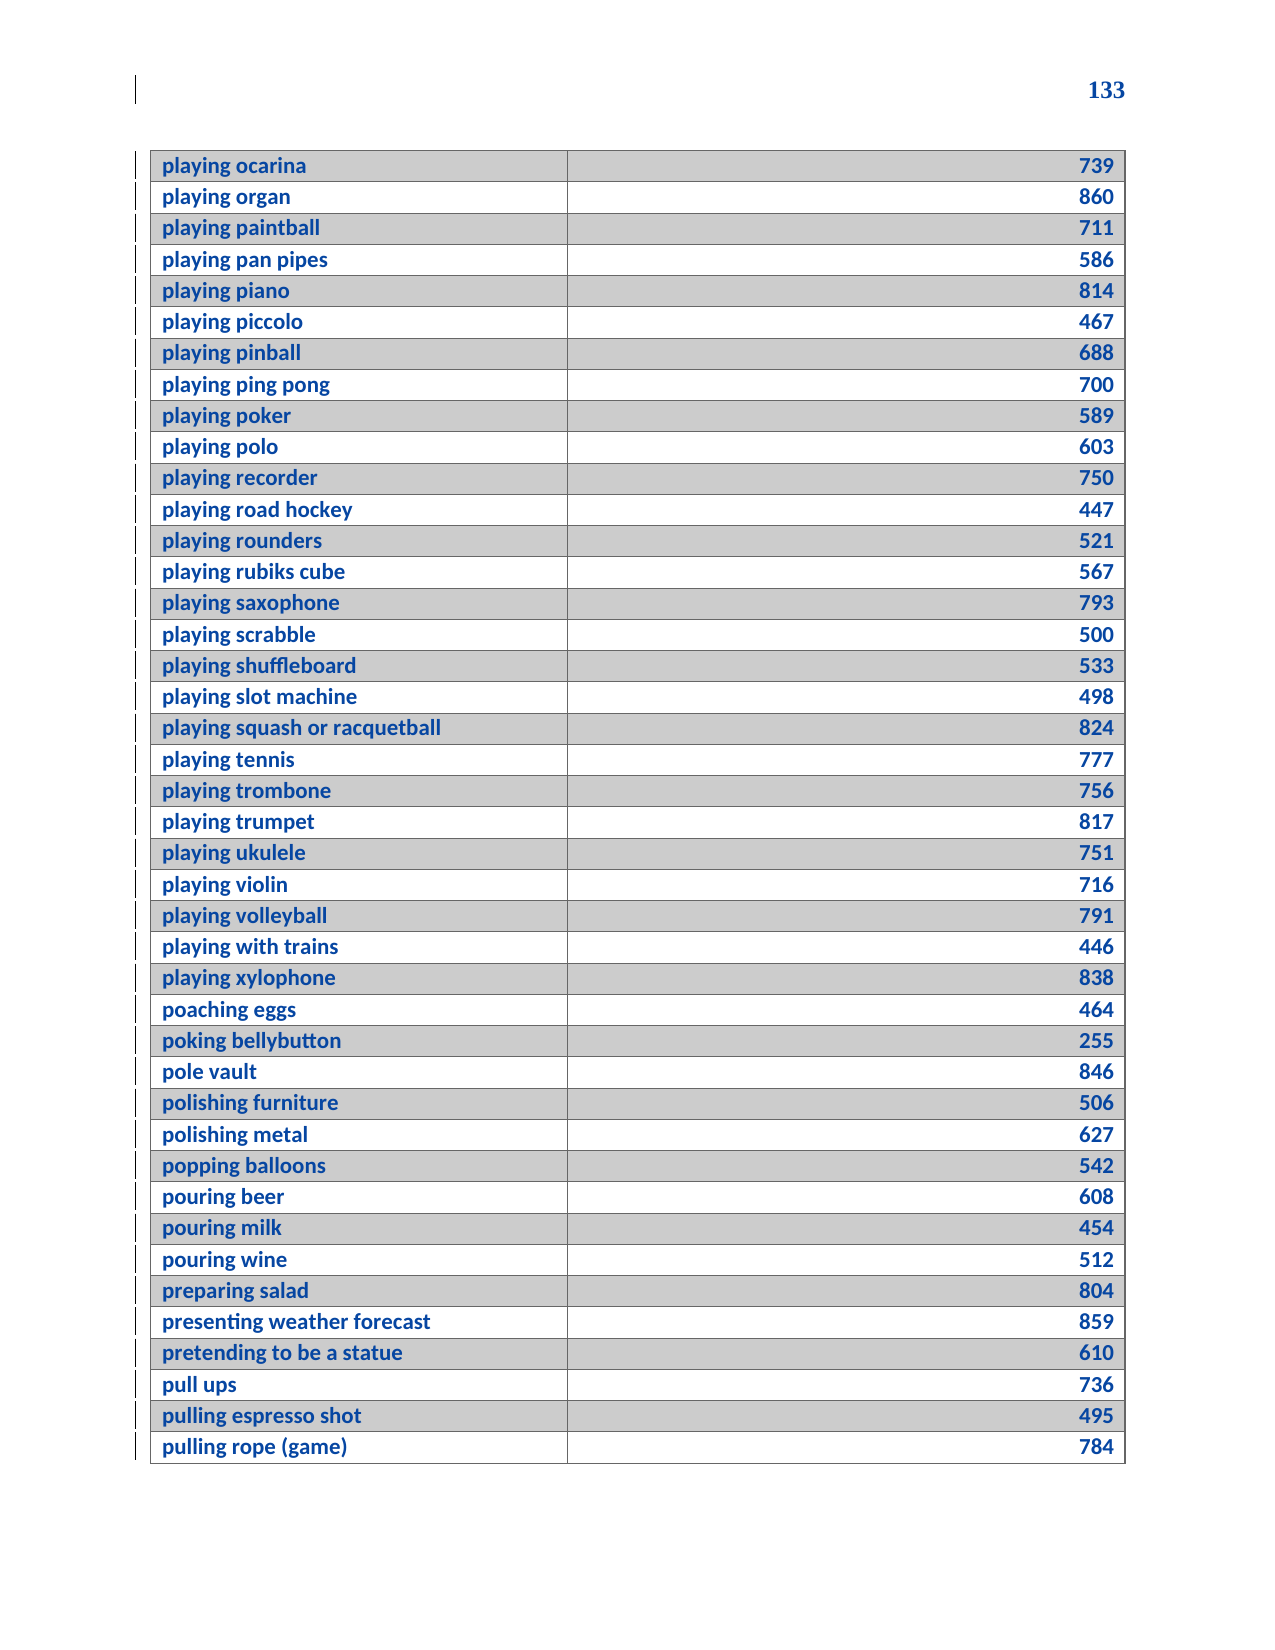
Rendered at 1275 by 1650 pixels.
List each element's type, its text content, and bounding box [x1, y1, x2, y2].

table_cell 817 [568, 807, 1124, 837]
table_cell preparing salad [151, 1276, 567, 1306]
table_cell playing squash or racquetball [151, 714, 567, 744]
table_cell 567 [568, 557, 1124, 587]
table_cell 500 [568, 620, 1124, 650]
table_cell 467 [568, 307, 1124, 337]
table_cell 791 [568, 901, 1124, 931]
table_cell 454 [568, 1214, 1124, 1244]
table_cell playing saxophone [151, 589, 567, 619]
table_cell playing scrabble [151, 620, 567, 650]
table_cell 446 [568, 932, 1124, 962]
table_cell playing paintball [151, 214, 567, 244]
table_cell 542 [568, 1151, 1124, 1181]
table_cell pouring milk [151, 1214, 567, 1244]
table_cell 838 [568, 964, 1124, 994]
table_cell playing poker [151, 401, 567, 431]
table_cell 498 [568, 682, 1124, 712]
table_cell 447 [568, 495, 1124, 525]
table_cell playing slot machine [151, 682, 567, 712]
table_cell playing piano [151, 276, 567, 306]
table_cell 610 [568, 1339, 1124, 1369]
table_cell playing pan pipes [151, 245, 567, 275]
table_cell 608 [568, 1182, 1124, 1212]
table_cell pouring beer [151, 1182, 567, 1212]
table_cell playing with trains [151, 932, 567, 962]
table_cell poaching eggs [151, 995, 567, 1025]
table_cell playing recorder [151, 464, 567, 494]
table_cell pulling espresso shot [151, 1401, 567, 1431]
table_cell playing polo [151, 432, 567, 462]
table_cell playing shuffleboard [151, 651, 567, 681]
table_cell 521 [568, 526, 1124, 556]
table_cell polishing furniture [151, 1089, 567, 1119]
table_cell 711 [568, 214, 1124, 244]
table_cell 589 [568, 401, 1124, 431]
table_cell 533 [568, 651, 1124, 681]
table_cell playing volleyball [151, 901, 567, 931]
table_cell 739 [568, 151, 1124, 181]
table_cell 751 [568, 839, 1124, 869]
table_cell 586 [568, 245, 1124, 275]
table_cell playing road hockey [151, 495, 567, 525]
table_cell 846 [568, 1057, 1124, 1087]
table_cell 756 [568, 776, 1124, 806]
table_cell presenting weather forecast [151, 1307, 567, 1337]
table_cell playing violin [151, 870, 567, 900]
table_cell pulling rope (game) [151, 1432, 567, 1462]
table_cell popping balloons [151, 1151, 567, 1181]
table_cell playing rounders [151, 526, 567, 556]
table_cell playing trombone [151, 776, 567, 806]
table_cell pretending to be a statue [151, 1339, 567, 1369]
table_cell pull ups [151, 1370, 567, 1400]
table_cell pole vault [151, 1057, 567, 1087]
table_cell 688 [568, 339, 1124, 369]
table_cell polishing metal [151, 1120, 567, 1150]
table_cell poking bellybutton [151, 1026, 567, 1056]
table_cell 736 [568, 1370, 1124, 1400]
table_cell 777 [568, 745, 1124, 775]
table_cell 860 [568, 182, 1124, 212]
table_cell playing ping pong [151, 370, 567, 400]
table_cell 627 [568, 1120, 1124, 1150]
table_cell playing xylophone [151, 964, 567, 994]
table_cell 814 [568, 276, 1124, 306]
table_cell playing piccolo [151, 307, 567, 337]
table_cell playing trumpet [151, 807, 567, 837]
table_cell 804 [568, 1276, 1124, 1306]
table_cell playing ocarina [151, 151, 567, 181]
table_cell 750 [568, 464, 1124, 494]
table_cell 506 [568, 1089, 1124, 1119]
table_cell 512 [568, 1245, 1124, 1275]
table_cell playing rubiks cube [151, 557, 567, 587]
table_cell 603 [568, 432, 1124, 462]
table_cell playing pinball [151, 339, 567, 369]
table_cell playing tennis [151, 745, 567, 775]
table_cell playing ukulele [151, 839, 567, 869]
table_cell 793 [568, 589, 1124, 619]
table_cell 716 [568, 870, 1124, 900]
table_cell pouring wine [151, 1245, 567, 1275]
table_cell 255 [568, 1026, 1124, 1056]
table_cell 859 [568, 1307, 1124, 1337]
table_cell 495 [568, 1401, 1124, 1431]
table_cell 824 [568, 714, 1124, 744]
table_cell 464 [568, 995, 1124, 1025]
table_cell 784 [568, 1432, 1124, 1462]
table_cell 700 [568, 370, 1124, 400]
table_cell playing organ [151, 182, 567, 212]
